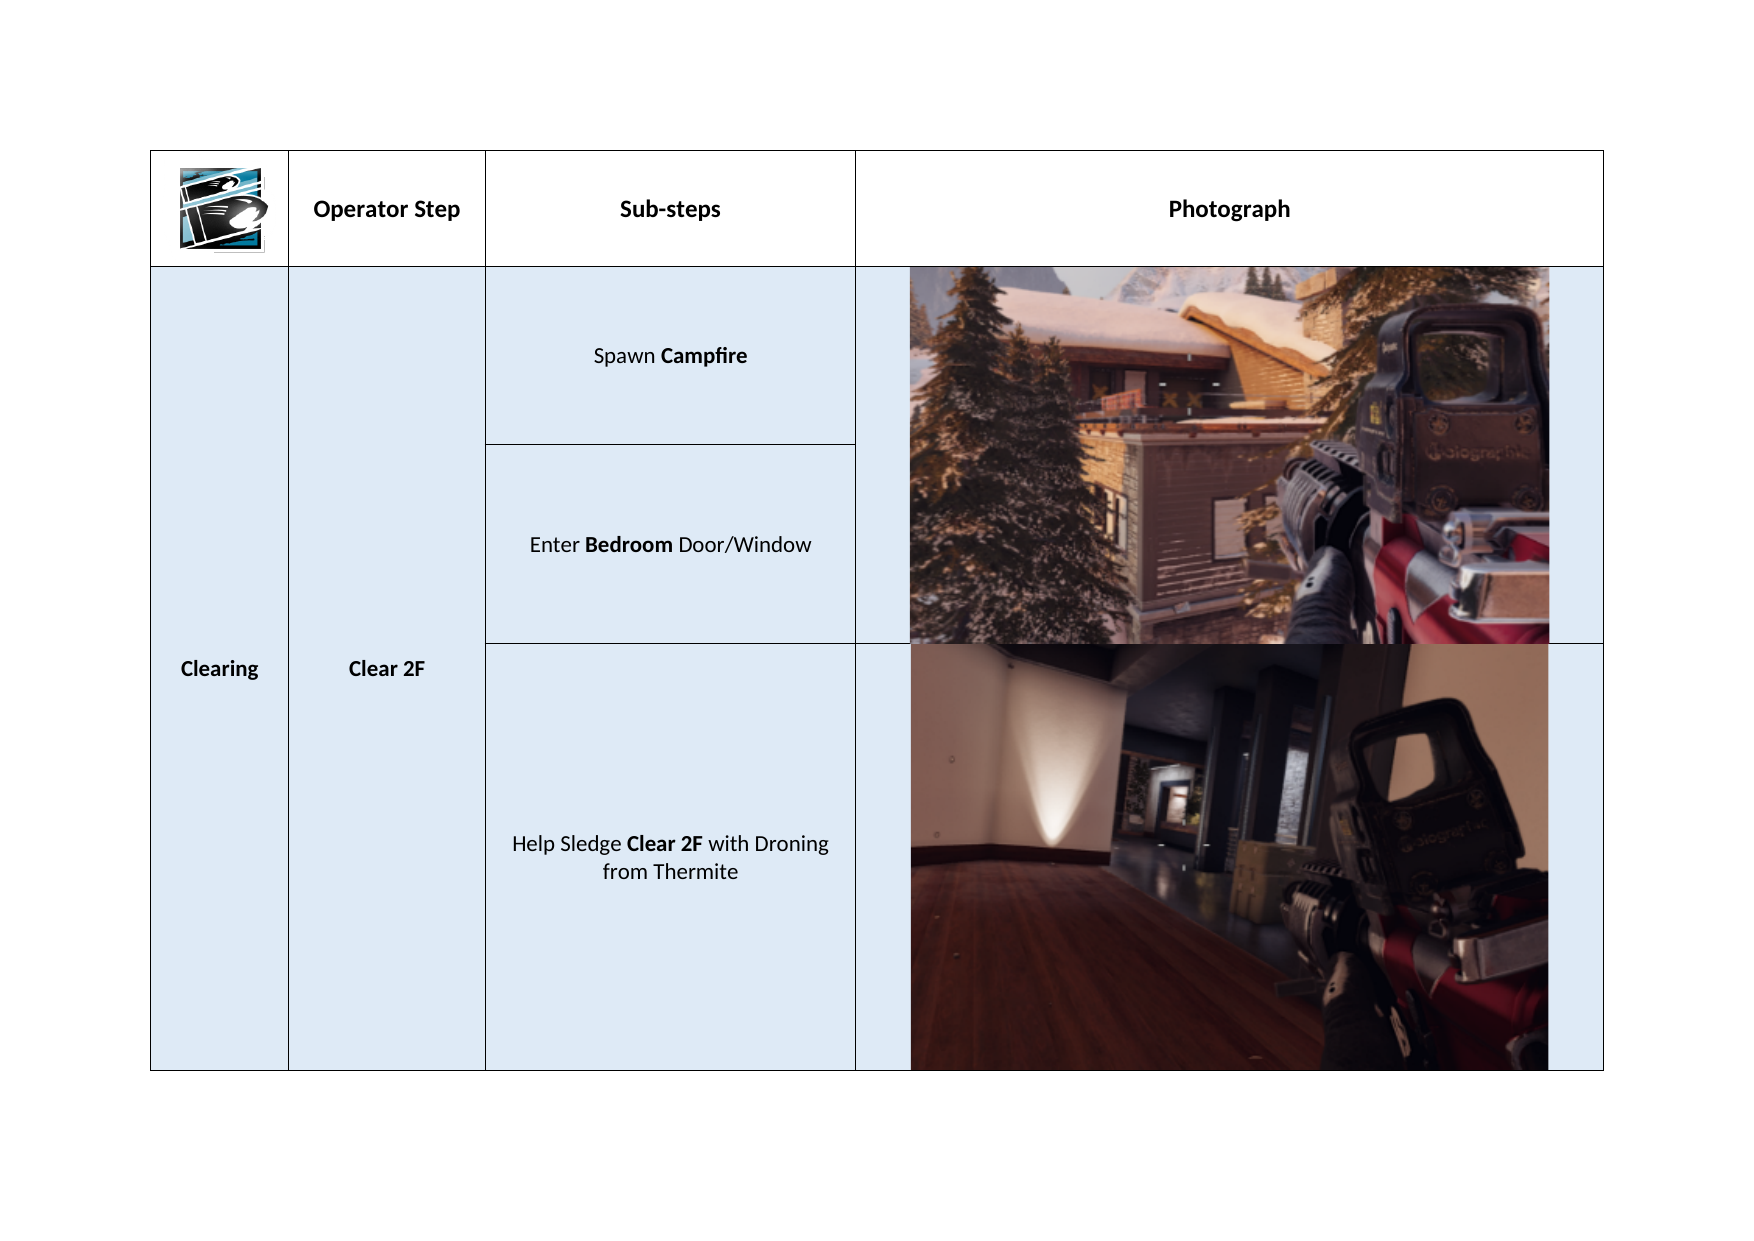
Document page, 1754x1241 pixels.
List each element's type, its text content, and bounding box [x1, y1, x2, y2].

table_cell Spawn Campfire [486, 267, 855, 444]
table_cell [1549, 644, 1603, 1070]
table_header [278, 151, 288, 266]
table_header Sub-steps [486, 151, 855, 266]
table_header Operator Step [289, 151, 485, 266]
table_header [151, 151, 162, 266]
table_cell Clearing [151, 267, 288, 1070]
table_header Photograph [856, 151, 1603, 266]
table_cell Clear 2F [289, 267, 485, 1070]
table_cell [856, 644, 910, 1070]
table_cell Help Sledge Clear 2F with Droning from Thermite [486, 644, 855, 1070]
table_cell Enter Bedroom Door/Window [486, 445, 855, 643]
table_cell [1550, 267, 1603, 643]
picture [909, 267, 1550, 1070]
table_cell [856, 267, 909, 643]
picture [162, 151, 278, 266]
